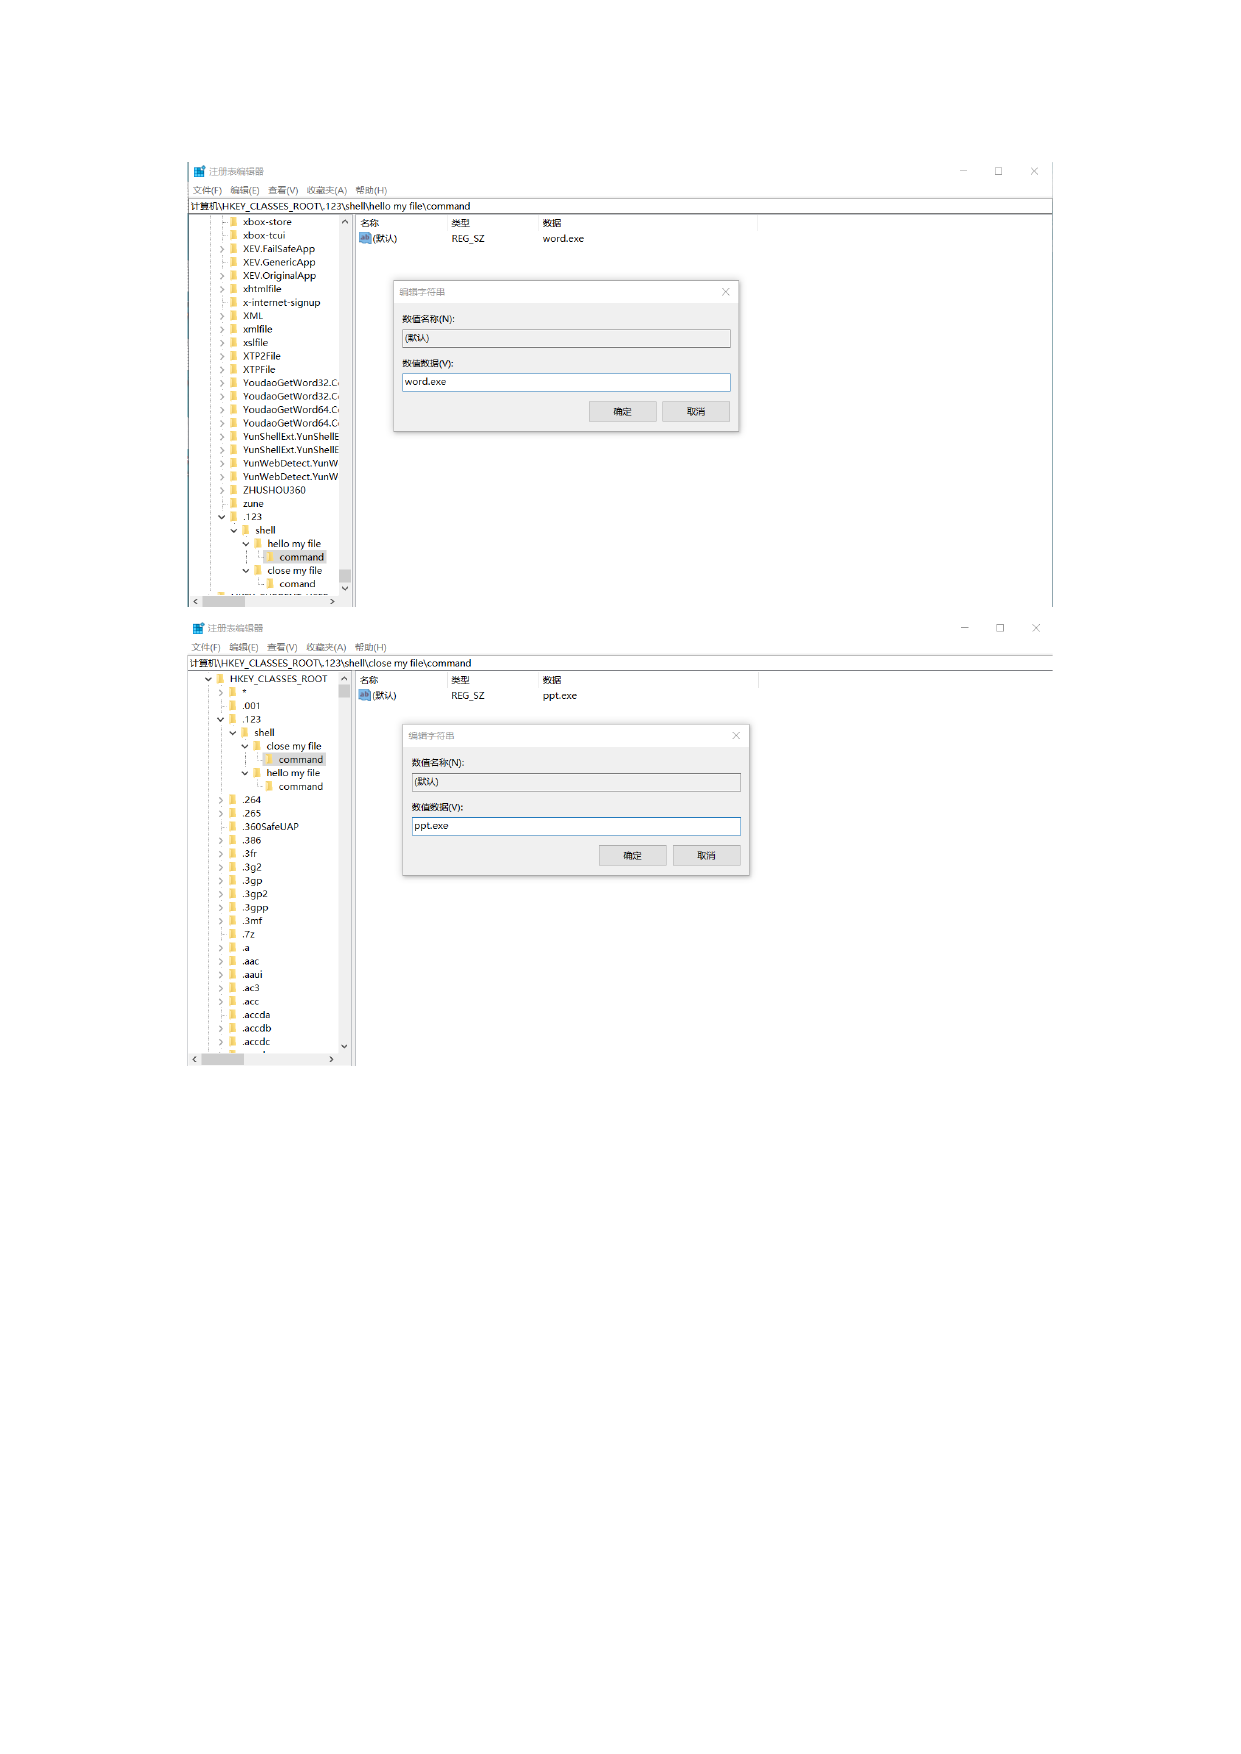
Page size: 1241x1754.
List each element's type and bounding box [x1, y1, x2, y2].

picture [187, 162, 1053, 607]
picture [187, 617, 1053, 1066]
